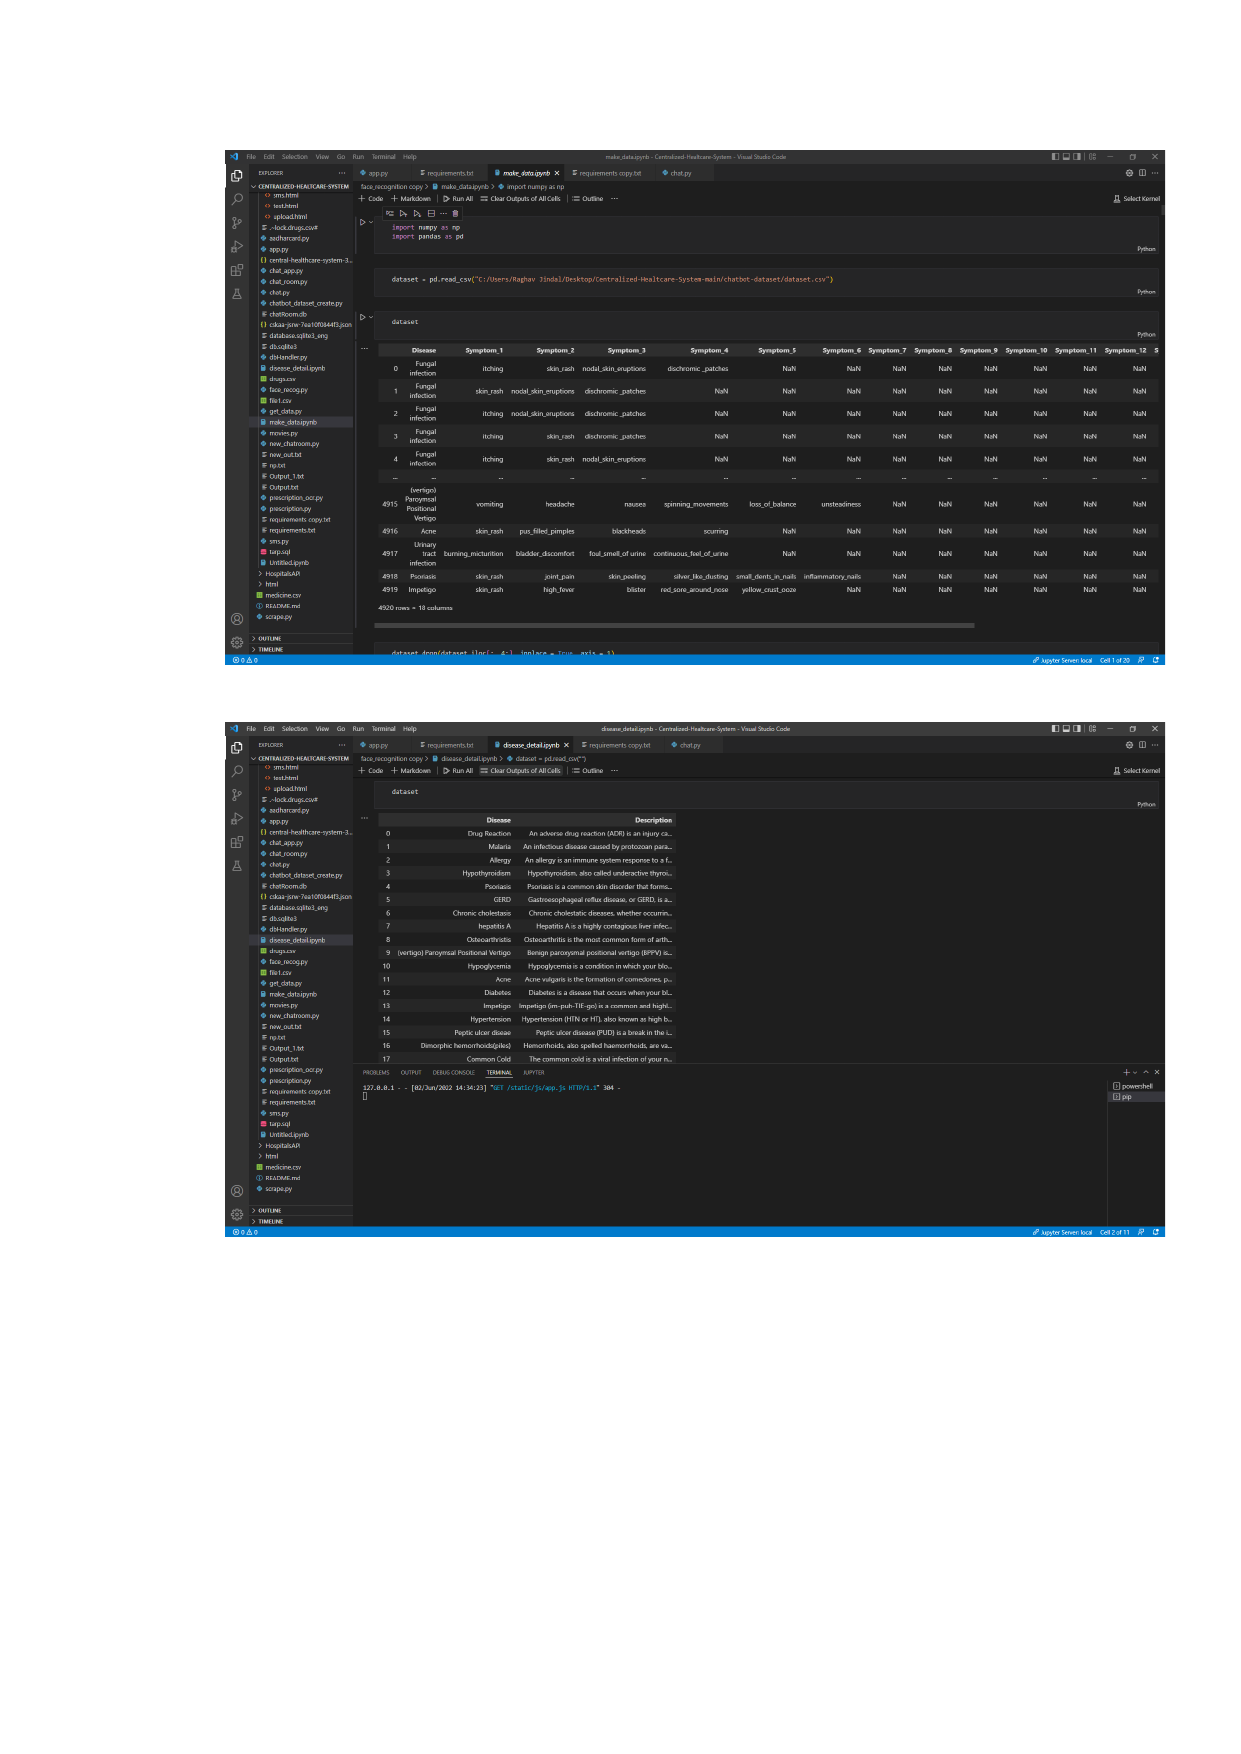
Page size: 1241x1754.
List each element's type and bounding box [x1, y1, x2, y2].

picture [225, 150, 1166, 665]
picture [225, 722, 1166, 1237]
